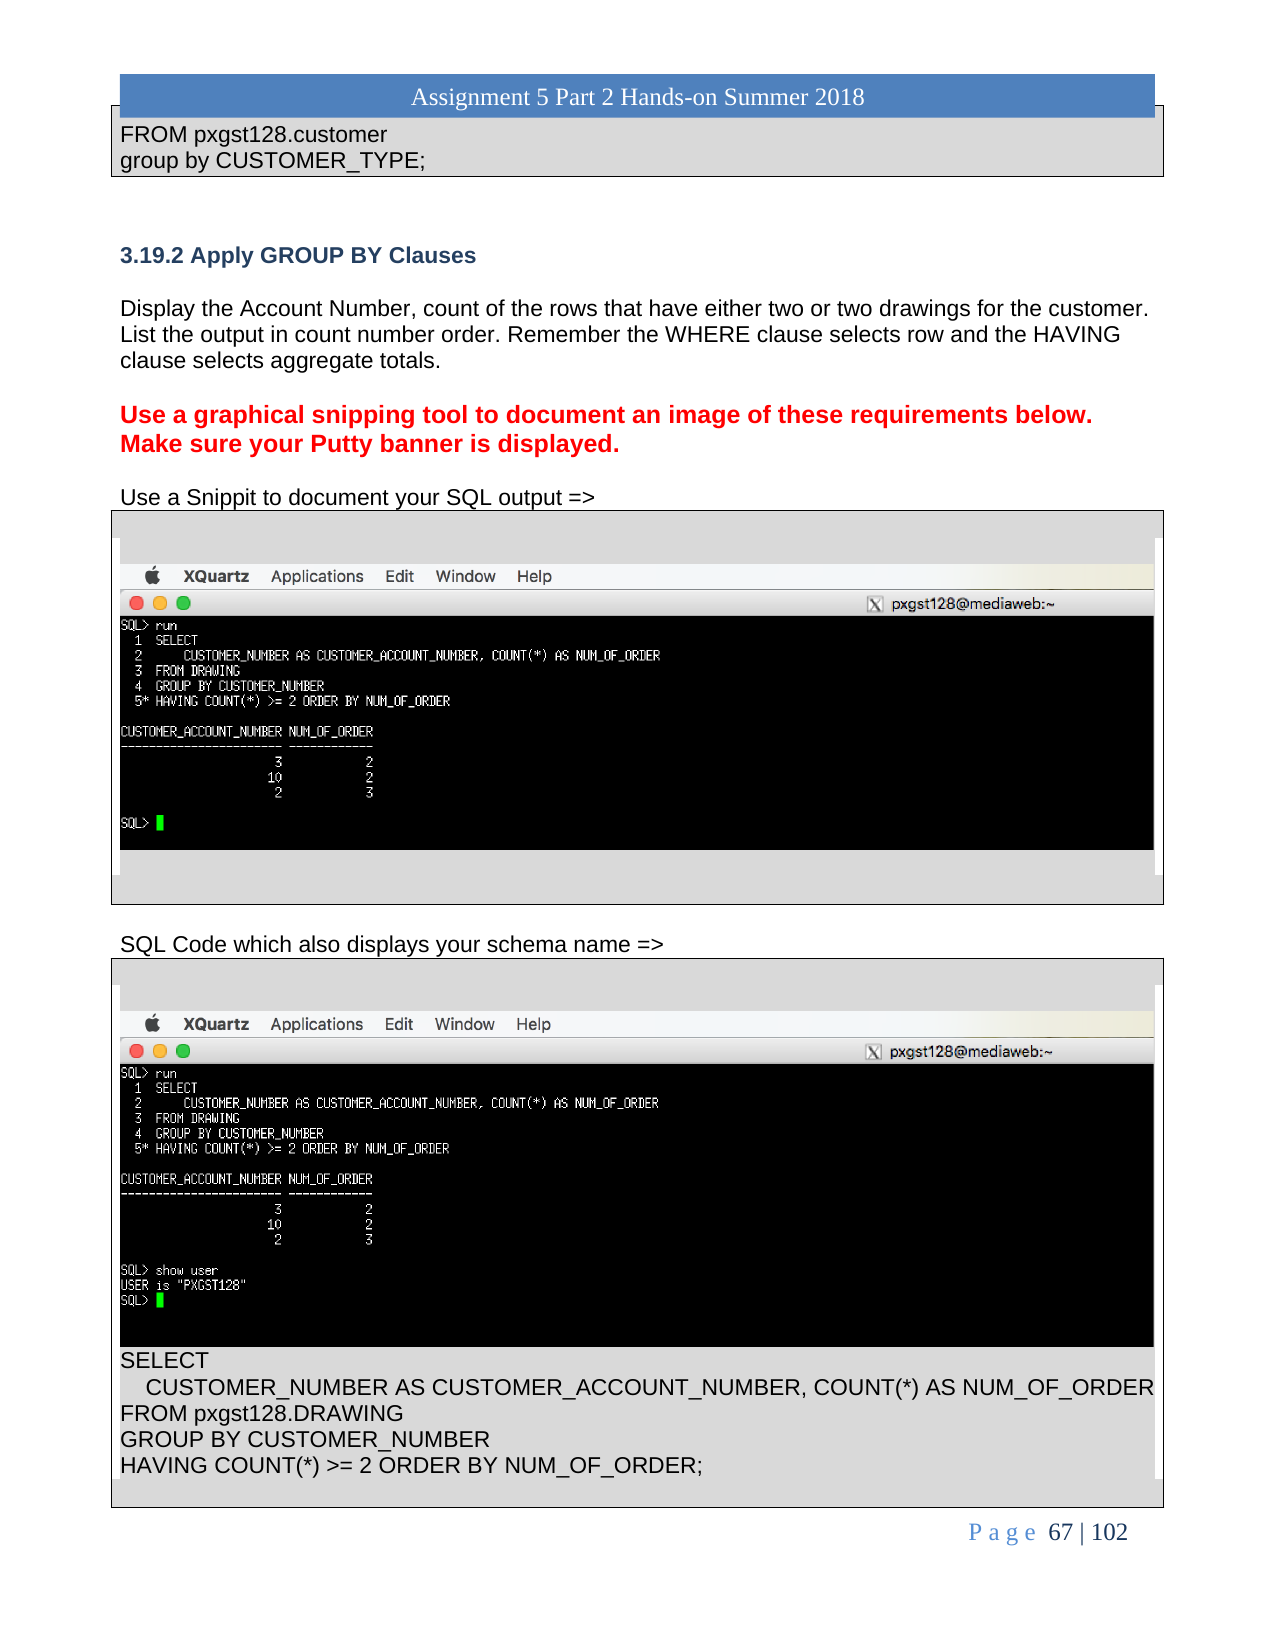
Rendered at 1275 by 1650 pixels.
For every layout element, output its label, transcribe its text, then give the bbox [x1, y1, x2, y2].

text Display the Account Number, count of the rows that have either two or two drawings for the customer. List the output in count number order. Remember the WHERE clause selects row and the HAVING clause selects aggregate totals. [120, 295, 1155, 374]
text CUSTOMER_NUMBER AS CUSTOMER_ACCOUNT_NUMBER, COUNT(*) AS NUM_OF_ORDER [120, 1373, 1155, 1400]
text Use a Snippit to document your SQL output => [120, 484, 1155, 510]
picture [120, 564, 1154, 850]
text SQL Code which also displays your schema name => [120, 931, 1155, 958]
text HAVING COUNT(*) >= 2 ORDER BY NUM_OF_ORDER; [120, 1452, 1155, 1478]
subtitle 3.19.2 Apply GROUP BY Clauses [120, 242, 1155, 268]
text FROM pxgst128.customer [112, 106, 1163, 144]
text SELECT [120, 1347, 1155, 1373]
picture [120, 1011, 1154, 1347]
text group by CUSTOMER_TYPE; [112, 144, 1163, 176]
text FROM pxgst128.DRAWING [120, 1400, 1155, 1426]
text GROUP BY CUSTOMER_NUMBER [120, 1426, 1155, 1452]
text Use a graphical snipping tool to document an image of these requirements below. Make sure your Putty banner is displayed. [120, 400, 1155, 458]
